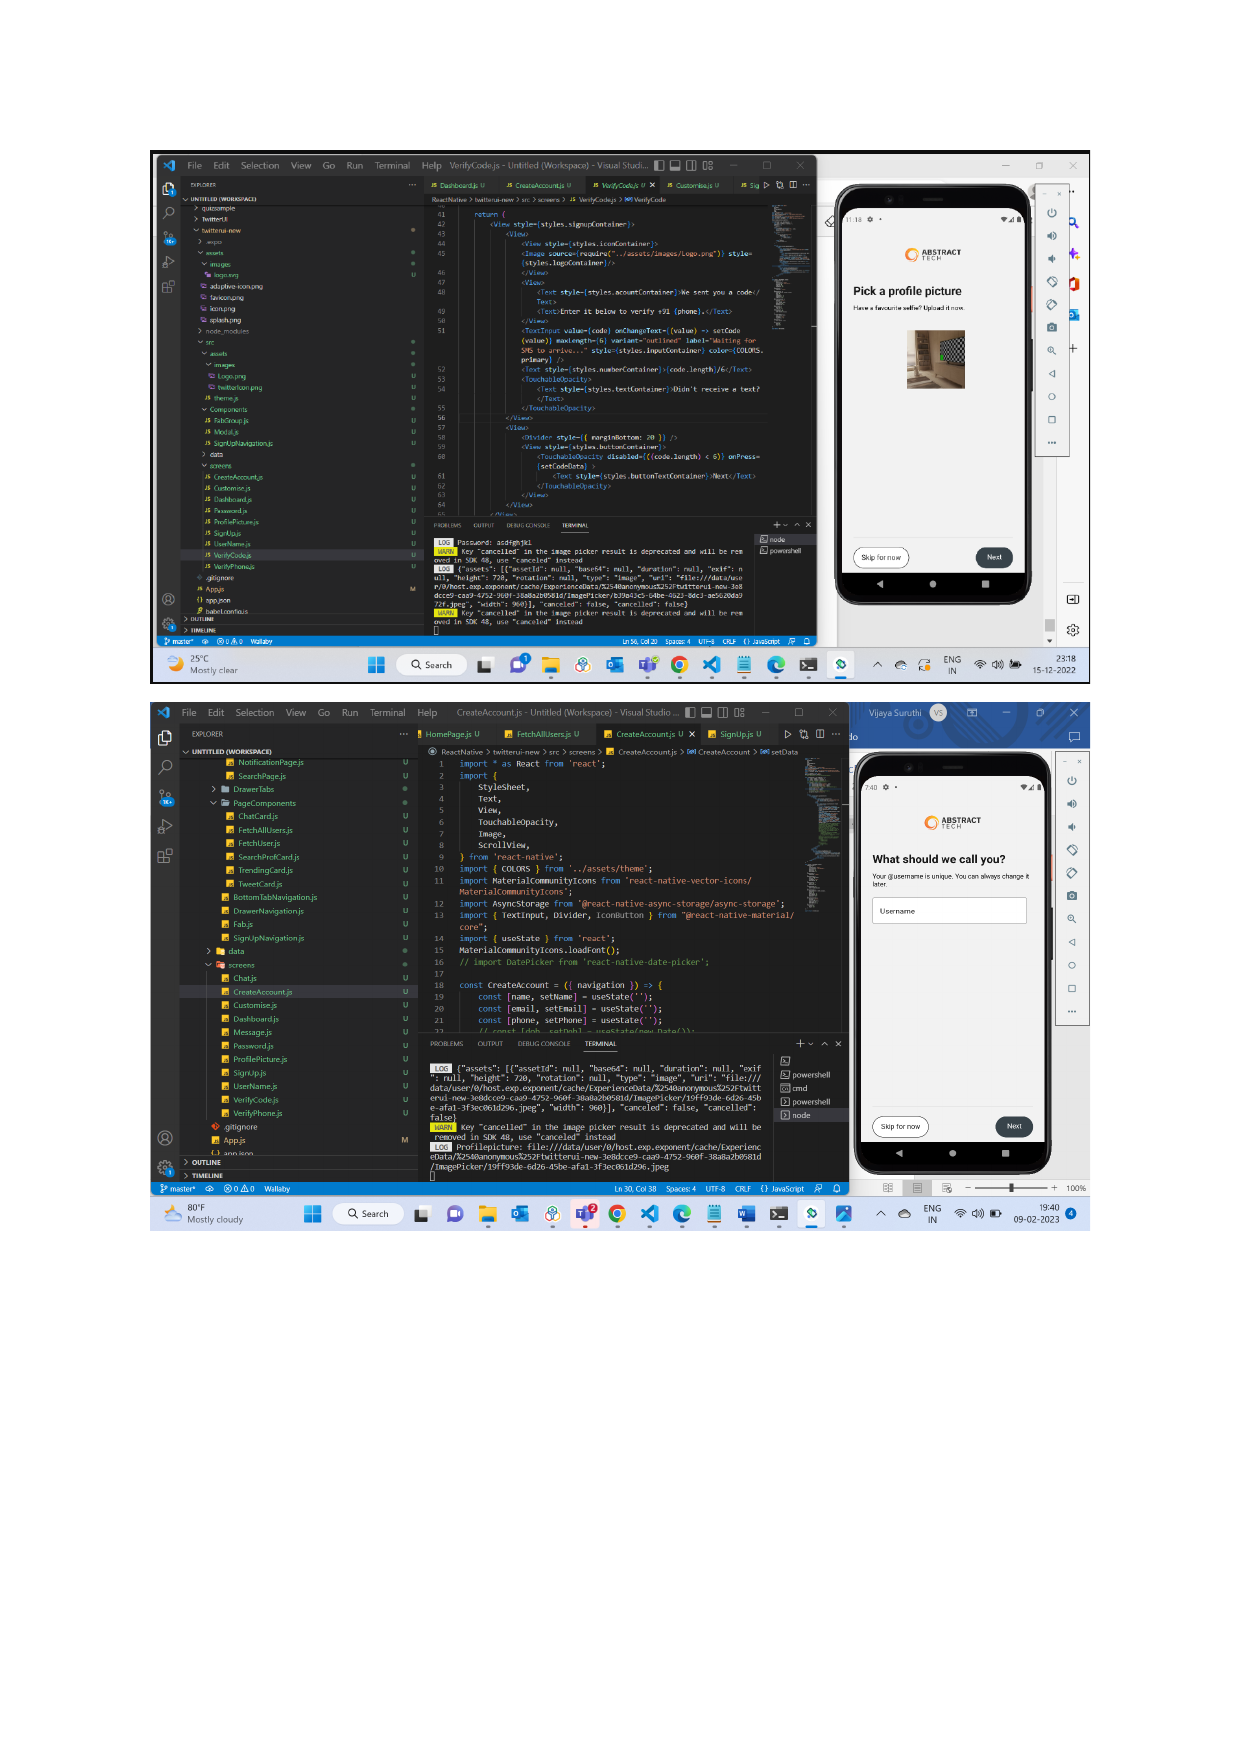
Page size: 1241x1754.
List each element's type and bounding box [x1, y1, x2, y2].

picture [150, 702, 1091, 1231]
picture [150, 150, 1091, 684]
